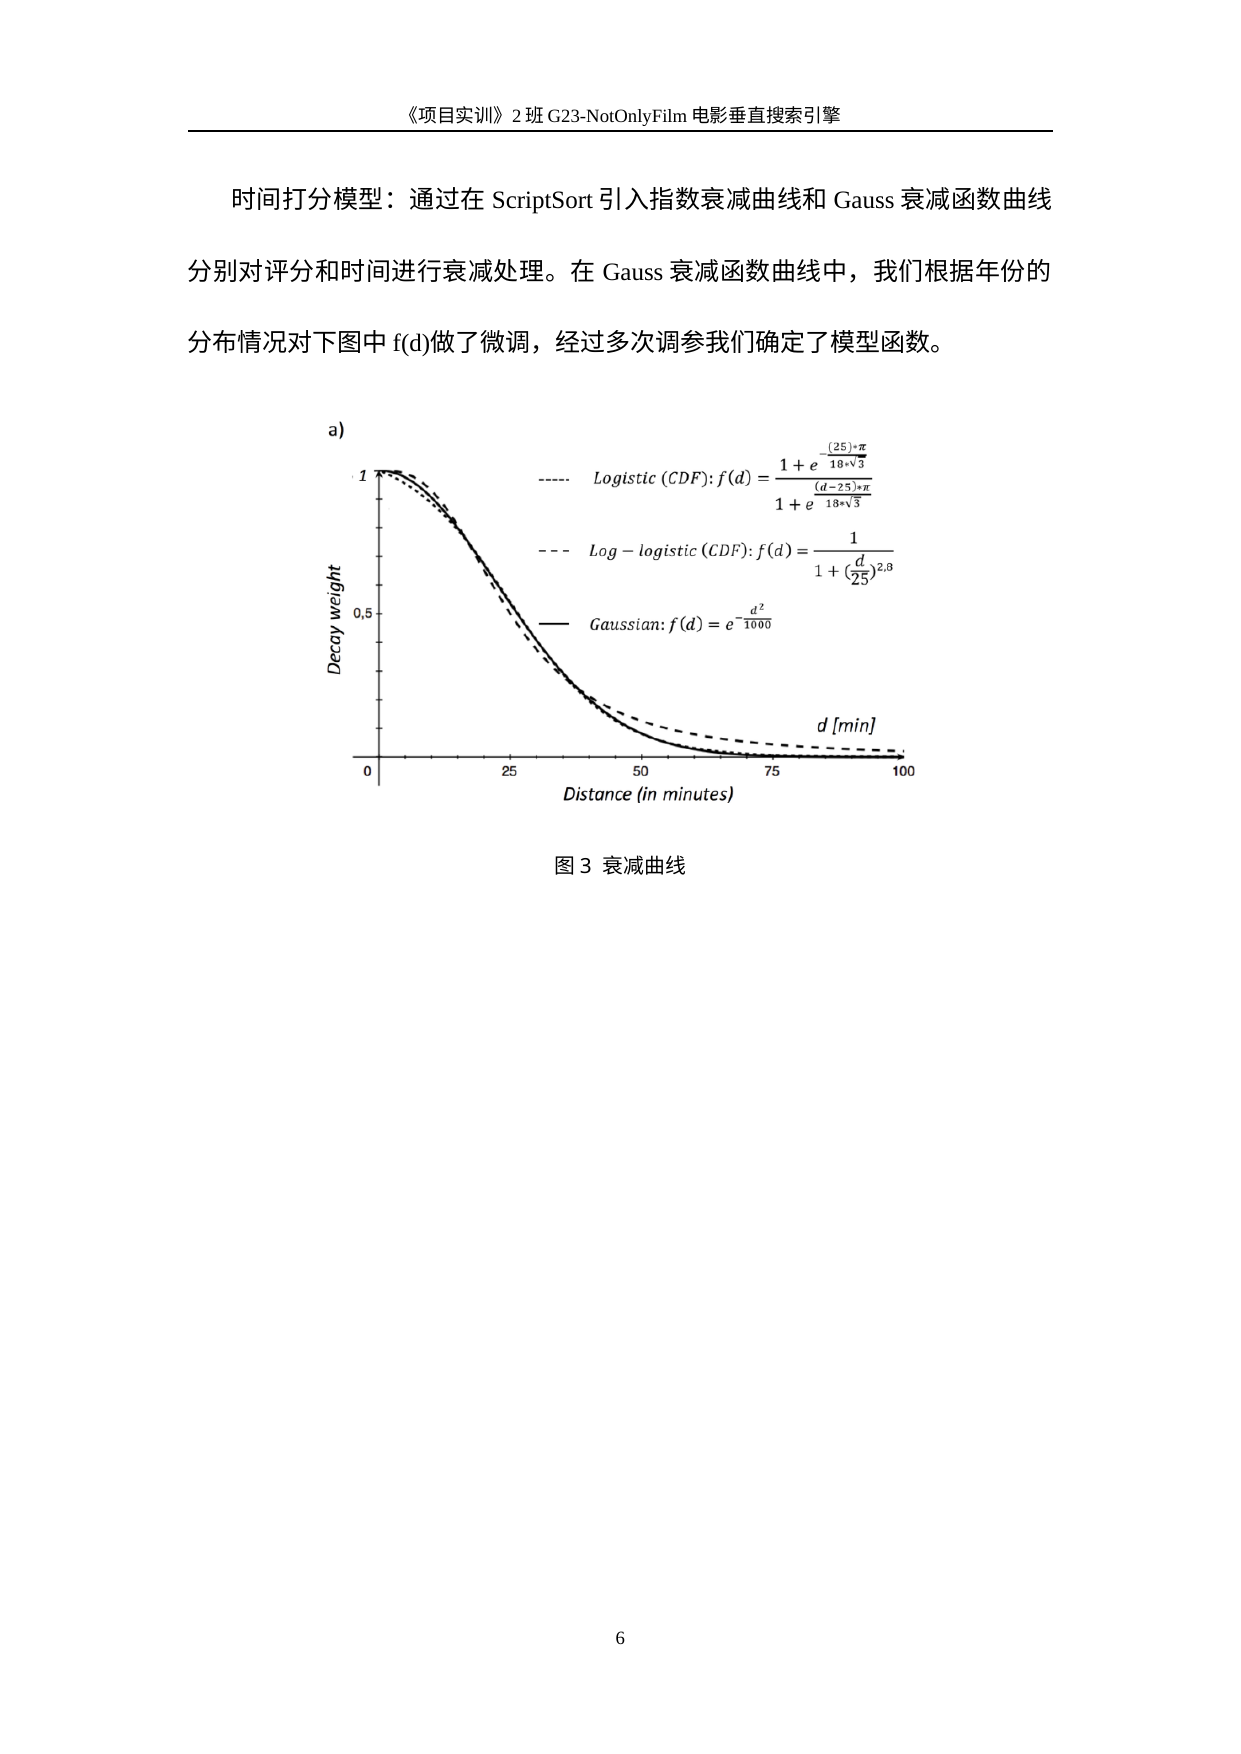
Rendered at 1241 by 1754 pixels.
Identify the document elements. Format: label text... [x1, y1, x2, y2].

text 时间打分模型：通过在ScriptSort引入指数衰减曲线和Gauss衰减函数曲线分别对评分和时间进行衰减处理。在Gauss衰减函数曲线中，我们根据年份的分布情况对下图中f(d)做了微调，经过多次调参我们确定了模型函数。 [187, 165, 1053, 373]
text 图3 衰减曲线 [187, 848, 1053, 881]
picture [325, 409, 916, 803]
